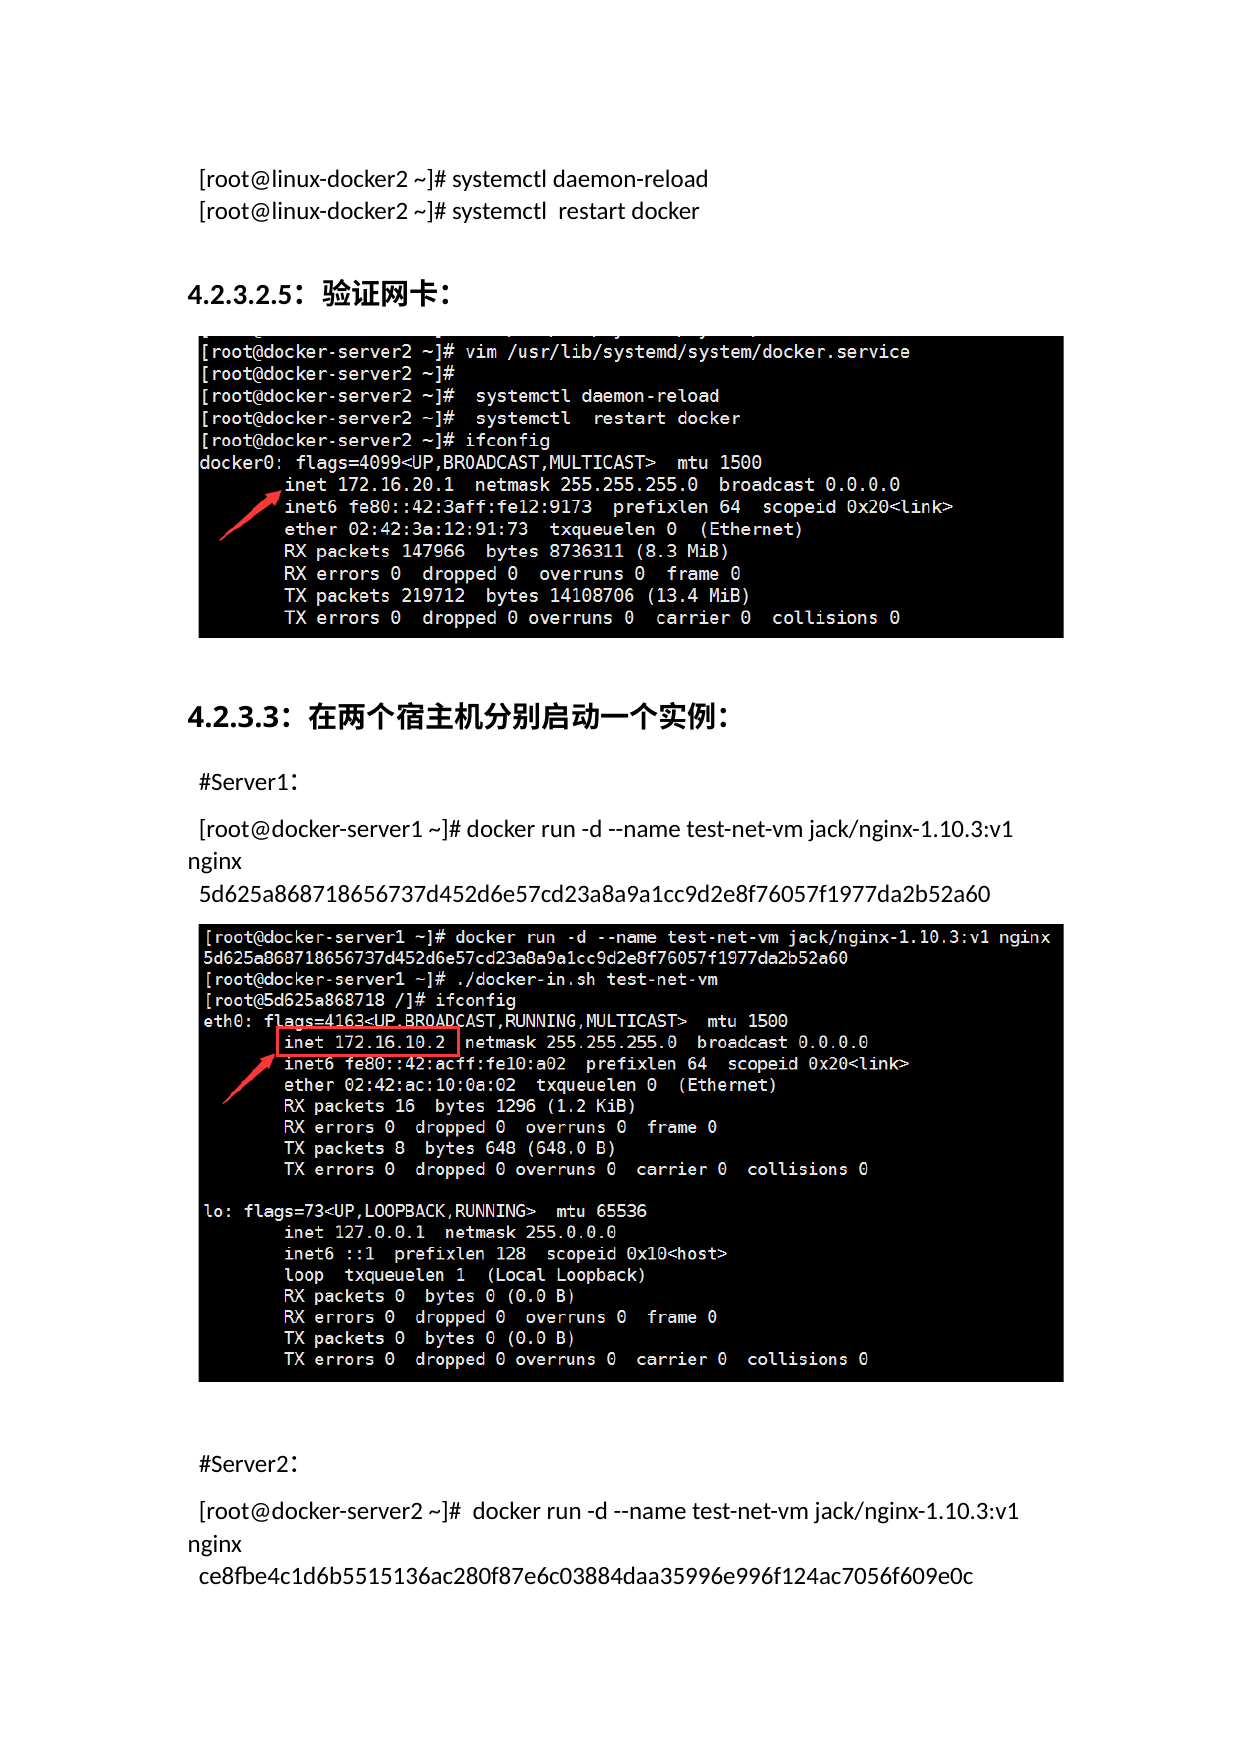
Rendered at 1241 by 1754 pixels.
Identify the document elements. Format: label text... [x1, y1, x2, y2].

text [root@linux-docker2 ~]# systemctl restart docker [187, 194, 1053, 227]
text ce8fbe4c1d6b5515136ac280f87e6c03884daa35996e996f124ac7056f609e0c [187, 1559, 1053, 1592]
picture [198, 336, 1064, 638]
text 5d625a868718656737d452d6e57cd23a8a9a1cc9d2e8f76057f1977da2b52a60 [187, 877, 1053, 909]
picture [198, 924, 1064, 1382]
text #Server2： [187, 1429, 1053, 1494]
subtitle 4.2.3.3：在两个宿主机分别启动一个实例： [187, 682, 1053, 747]
text [root@docker-server1 ~]# docker run -d --name test-net-vm jack/nginx-1.10.3:v1 nginx [187, 812, 1053, 877]
text [root@docker-server2 ~]# docker run -d --name test-net-vm jack/nginx-1.10.3:v1 nginx [187, 1494, 1053, 1559]
text #Server1： [187, 747, 1053, 812]
text [root@linux-docker2 ~]# systemctl daemon-reload [187, 162, 1053, 194]
subtitle 4.2.3.2.5：验证网卡： [187, 259, 1053, 324]
